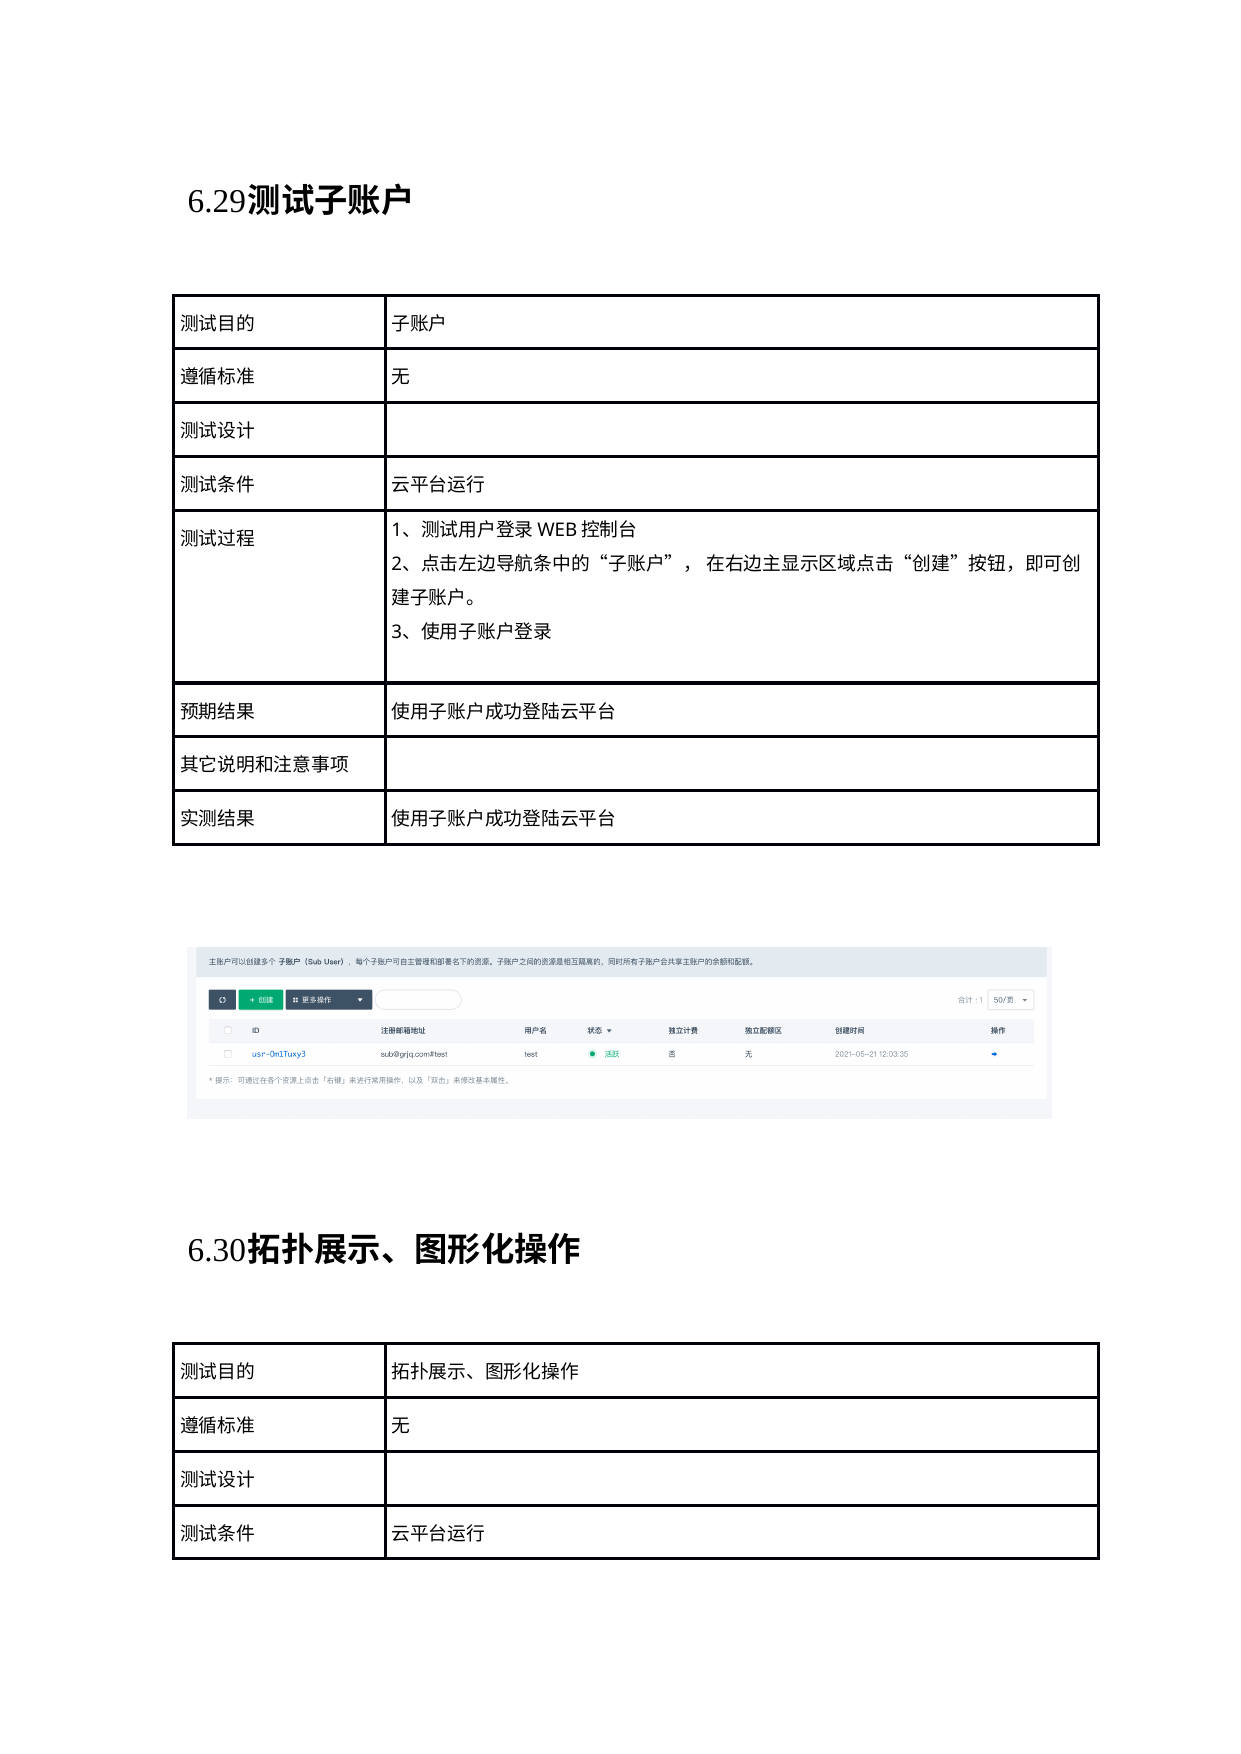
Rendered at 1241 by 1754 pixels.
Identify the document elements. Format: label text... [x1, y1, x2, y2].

table_header 测试目的 [175, 297, 384, 347]
table_cell 实测结果 [175, 792, 384, 843]
picture [187, 947, 1052, 1119]
table_cell 无 [387, 350, 1097, 401]
table_cell 测试设计 [175, 1453, 384, 1503]
table_cell 使用子账户成功登陆云平台 [387, 792, 1097, 843]
subtitle 测试子账户 [187, 164, 1053, 232]
table_header 子账户 [387, 297, 1097, 347]
table_cell 云平台运行 [387, 1507, 1097, 1557]
table_header 测试目的 [175, 1345, 384, 1396]
table_header 拓扑展示、图形化操作 [387, 1345, 1097, 1396]
table_cell [387, 404, 1097, 455]
table_cell 遵循标准 [175, 350, 384, 401]
table_cell 使用子账户成功登陆云平台 [387, 685, 1097, 735]
table_cell 测试过程 [175, 512, 384, 681]
table_cell 测试条件 [175, 458, 384, 508]
table_cell 预期结果 [175, 685, 384, 735]
table_cell 遵循标准 [175, 1399, 384, 1450]
table_cell 测试设计 [175, 404, 384, 455]
table_cell 其它说明和注意事项 [175, 738, 384, 789]
table_cell [387, 738, 1097, 789]
table_cell 云平台运行 [387, 458, 1097, 508]
subtitle 拓扑展示、图形化操作 [187, 1212, 1053, 1280]
table_cell 测试条件 [175, 1507, 384, 1557]
table_cell 1、测试用户登录WEB控制台 2、点击左边导航条中的“子账户”， 在右边主显示区域点击“创建”按钮，即可创建子账户。 3、使用子账户登录 [387, 512, 1097, 681]
table_cell 无 [387, 1399, 1097, 1450]
table_cell [387, 1453, 1097, 1503]
